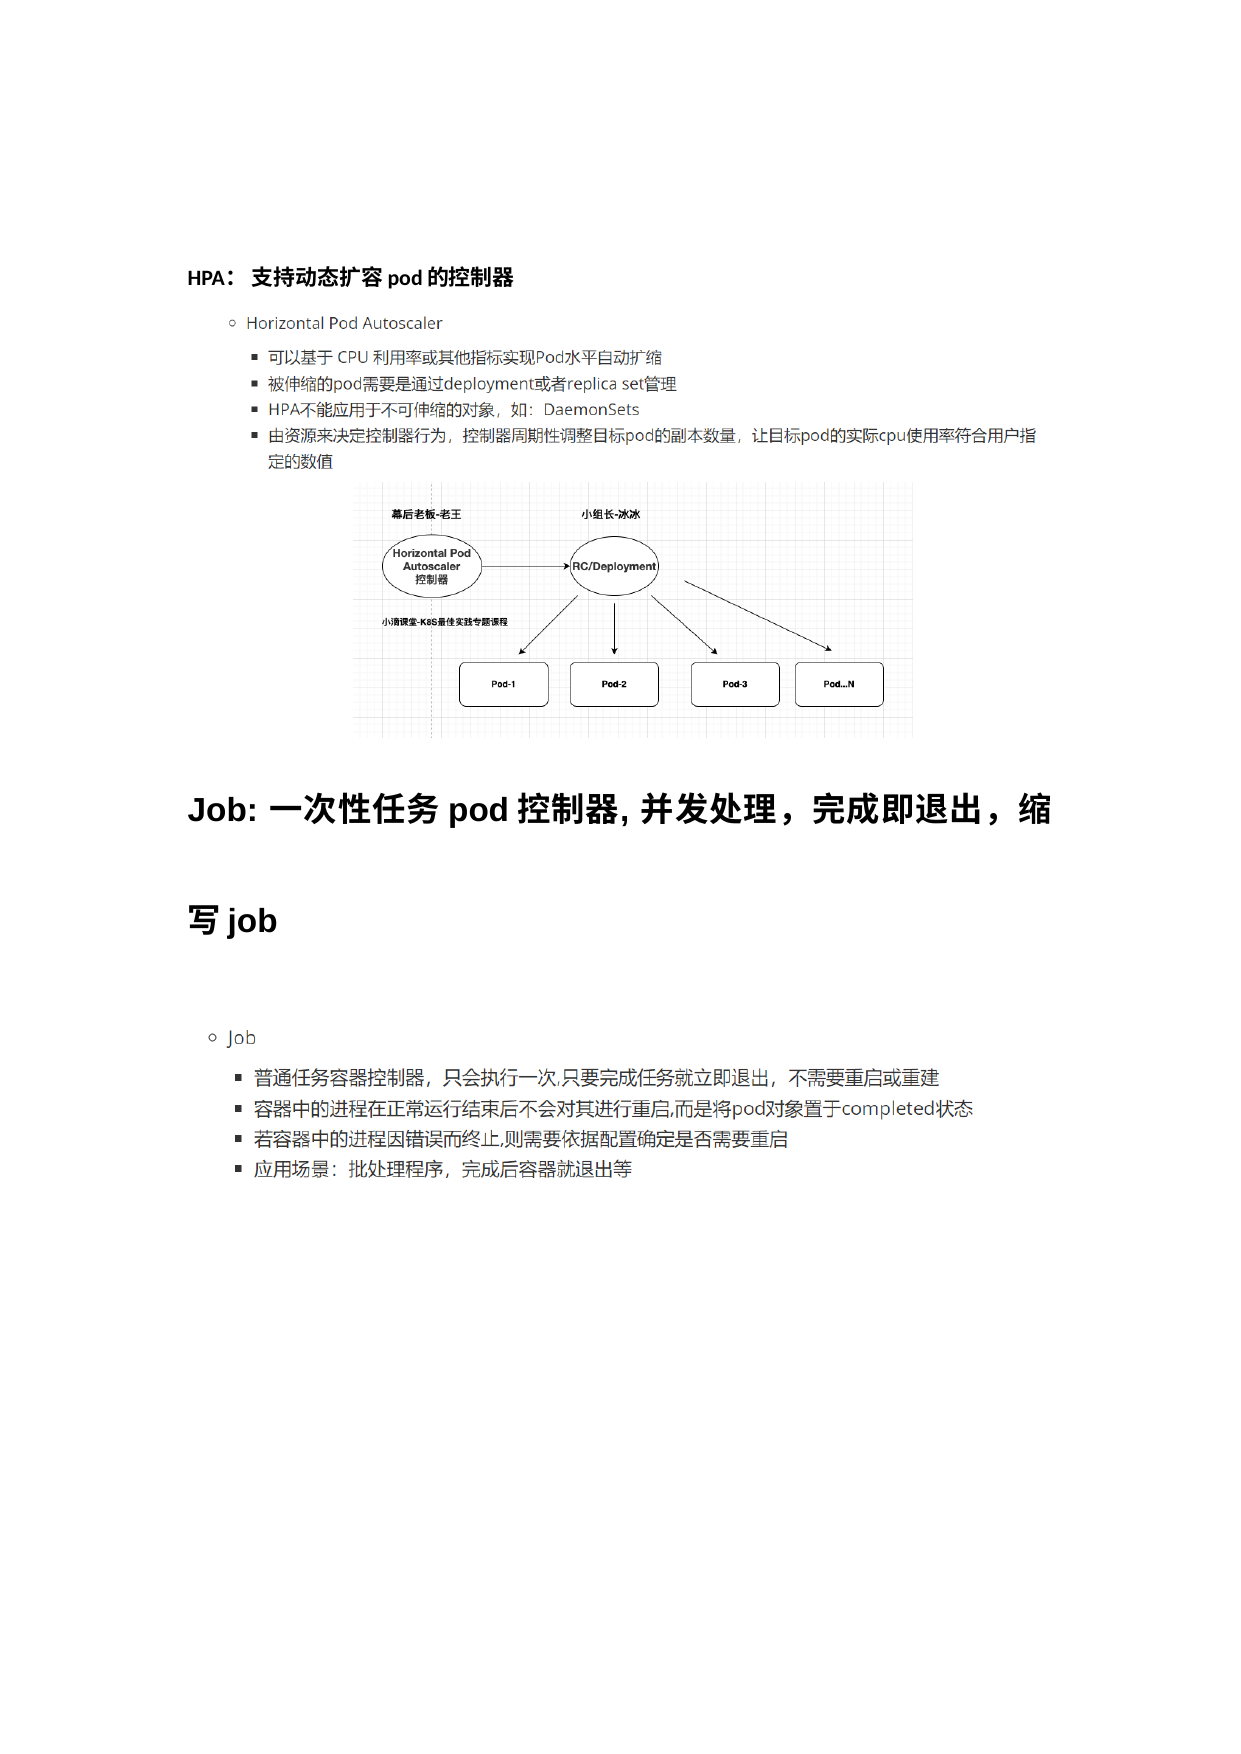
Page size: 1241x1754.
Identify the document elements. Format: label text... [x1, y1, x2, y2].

picture [187, 1012, 1052, 1214]
subtitle Job: 一次性任务pod控制器, 并发处理，完成即退出，缩写job [187, 774, 1053, 951]
picture [187, 292, 1053, 738]
text HPA： 支持动态扩容pod的控制器 [187, 259, 1053, 292]
